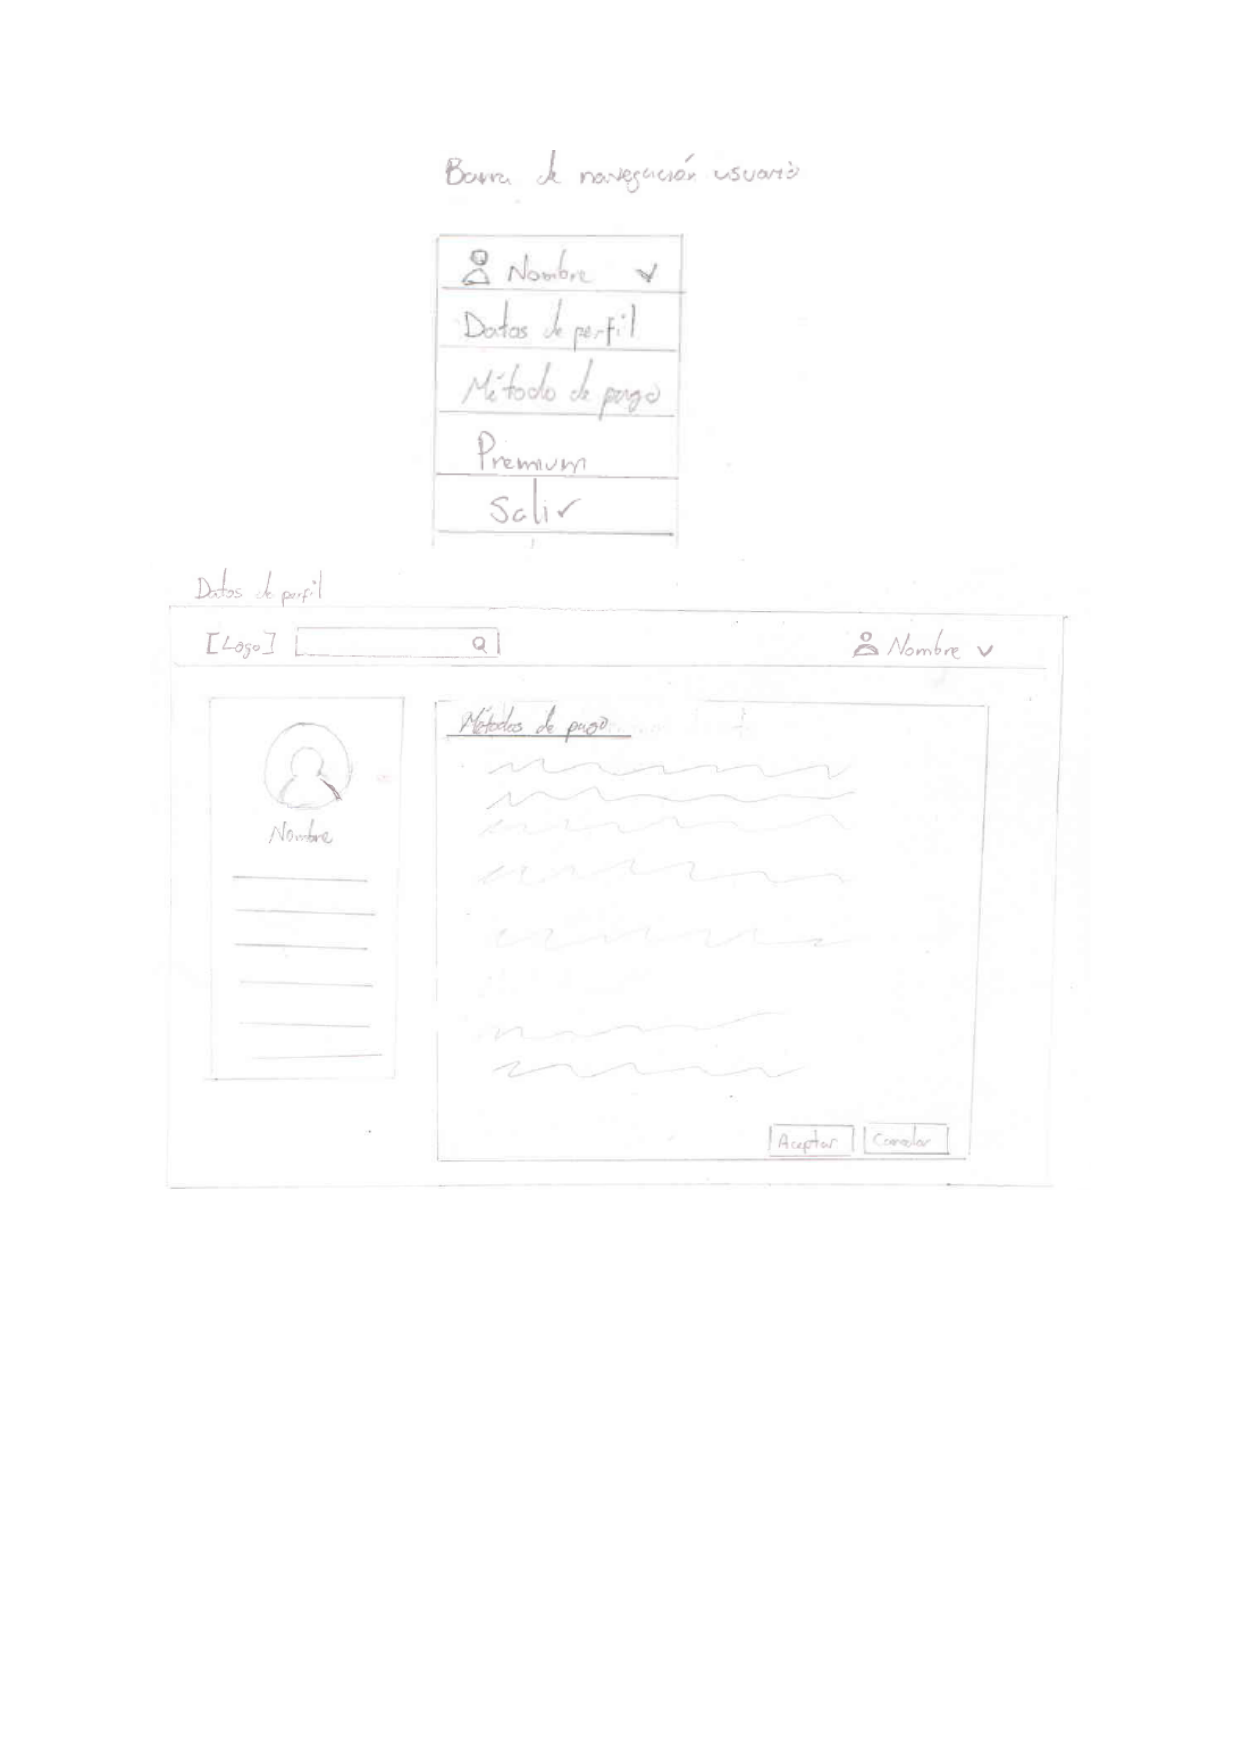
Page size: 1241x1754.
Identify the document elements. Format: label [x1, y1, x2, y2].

picture [410, 150, 831, 549]
picture [150, 552, 1091, 1190]
